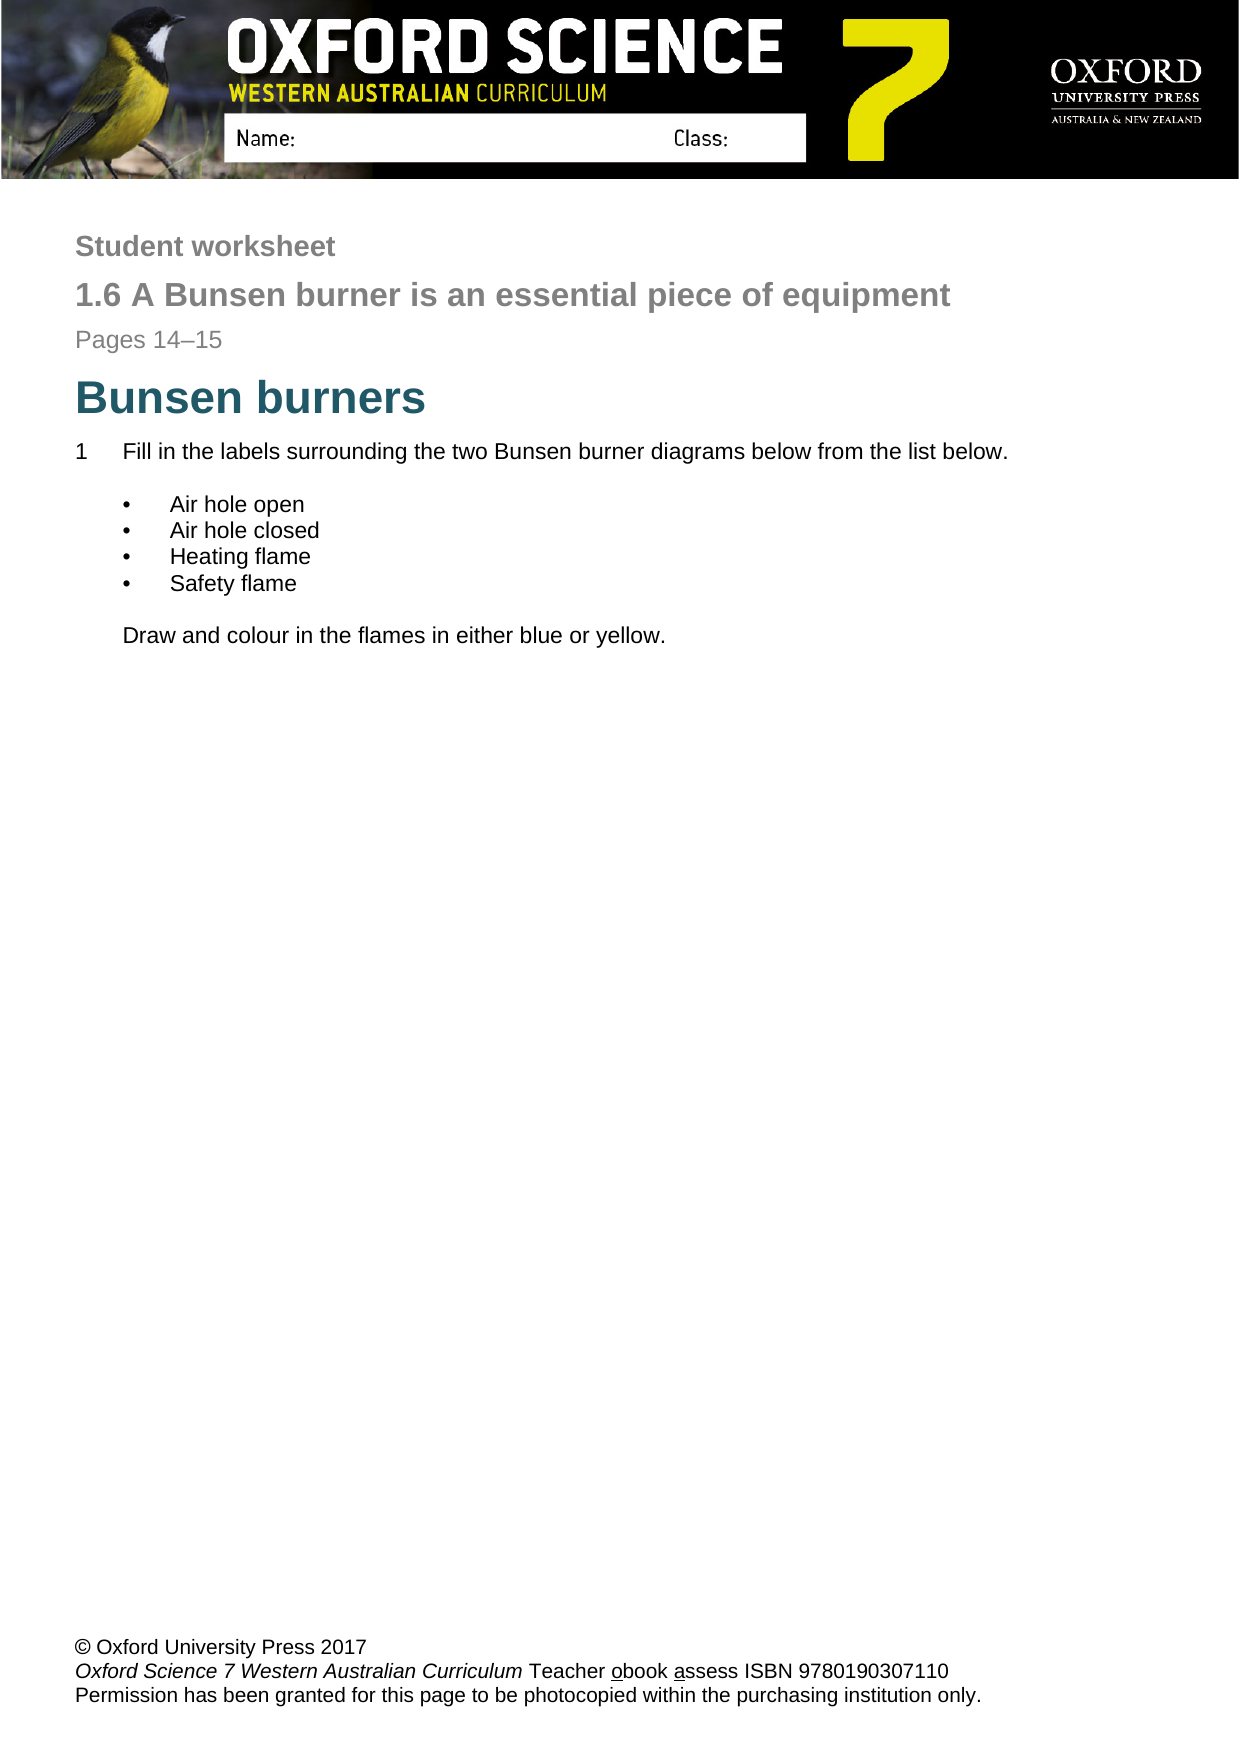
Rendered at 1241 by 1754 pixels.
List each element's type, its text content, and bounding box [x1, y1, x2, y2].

list 1 Fill in the labels surrounding the two Bunsen burner diagrams below from the list below. [75, 438, 1165, 464]
list • Air hole closed [122, 517, 1165, 543]
list • Air hole open [122, 491, 1165, 517]
list • Safety flame [122, 569, 1165, 596]
list Draw and colour in the flames in either blue or yellow. [75, 622, 1165, 649]
picture [0, 0, 1238, 178]
text Pages 14–15 [75, 326, 1165, 354]
list • Heating flame [122, 543, 1165, 569]
text Bunsen burners [75, 371, 1165, 424]
text Student worksheet [75, 178, 1165, 262]
text 1.6 A Bunsen burner is an essential piece of equipment [75, 274, 1165, 313]
